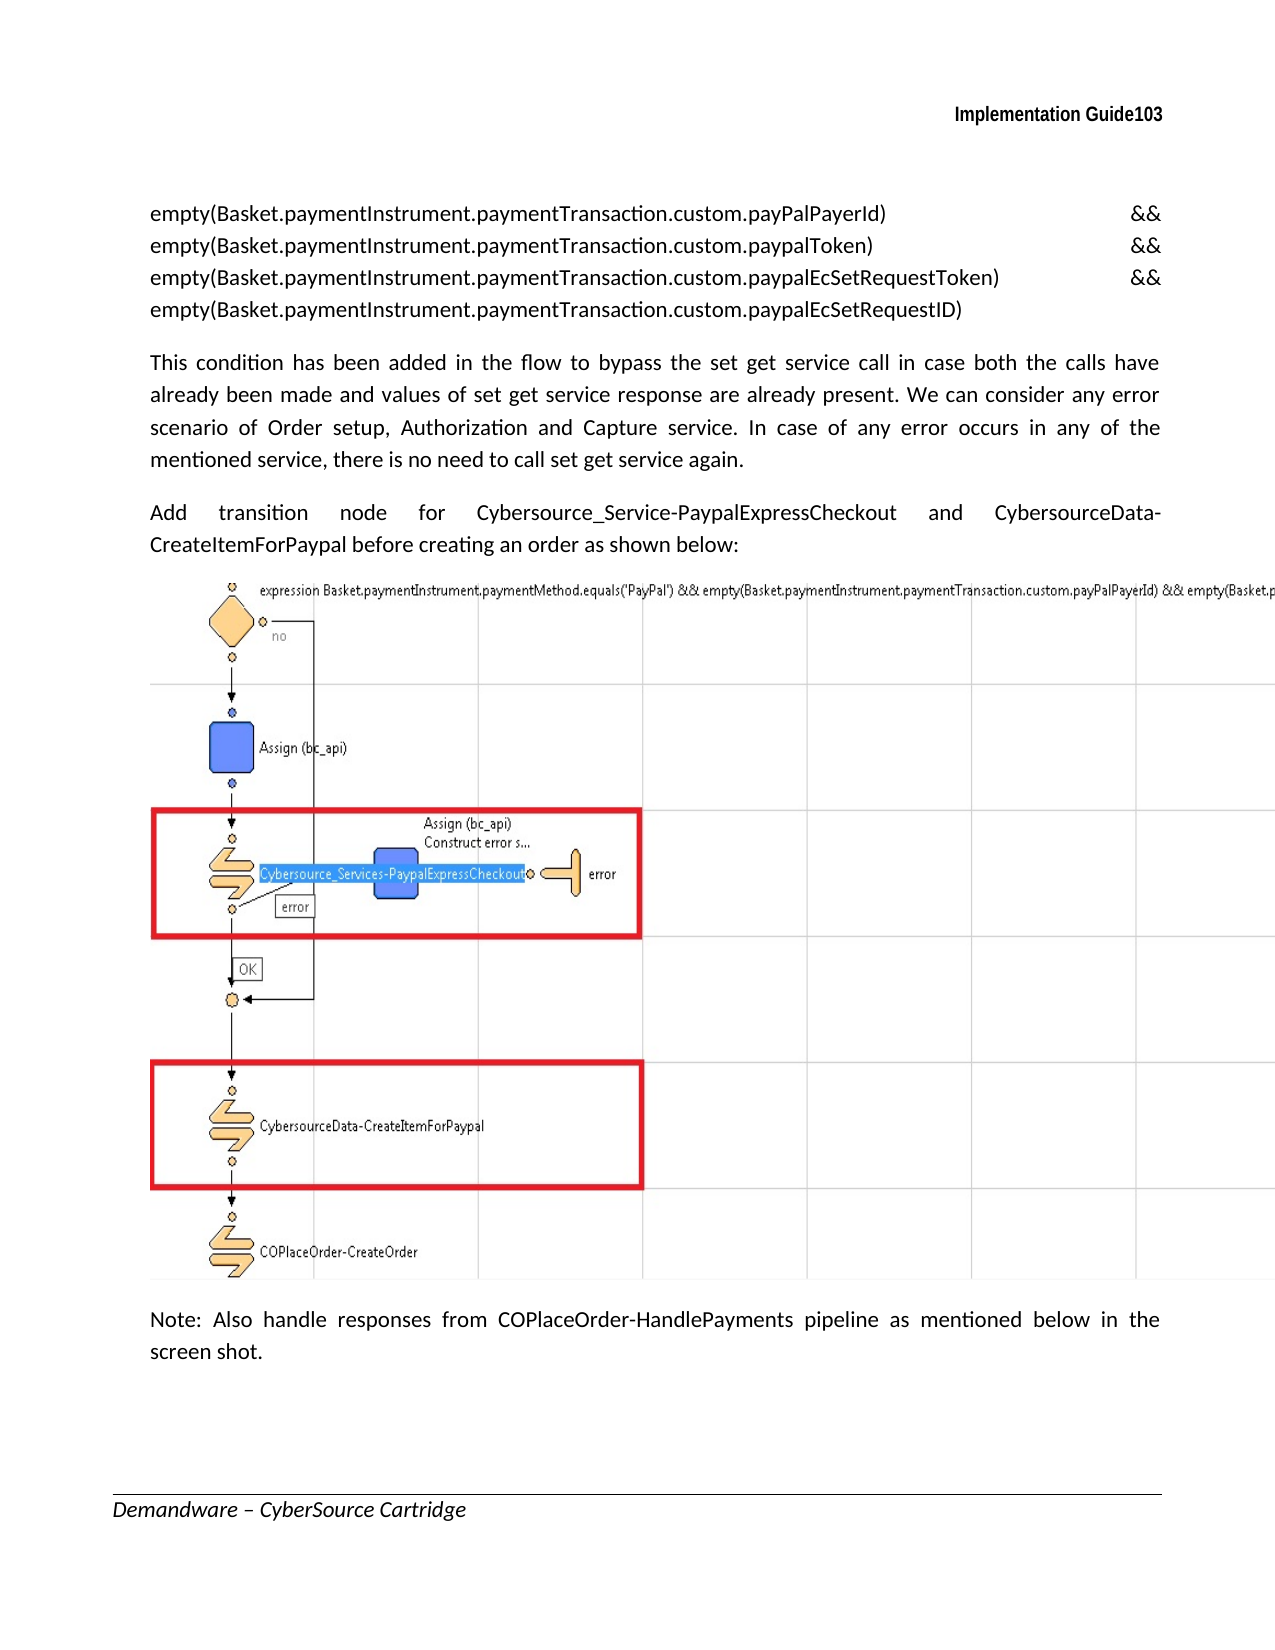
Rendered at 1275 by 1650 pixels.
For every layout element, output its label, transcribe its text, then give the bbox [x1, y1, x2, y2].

text This condition has been added in the flow to bypass the set get service call in case both the calls have already been made and values of set get service response are already present. We can consider any error scenario of Order setup, Authorization and Capture service. In case of any error occurs in any of the mentioned service, there is no need to call set get service again. [150, 348, 1162, 473]
picture [150, 583, 1275, 1280]
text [150, 199, 1162, 323]
text Note: Also handle responses from COPlaceOrder-HandlePayments pipeline as mentioned below in the screen shot. [150, 1305, 1162, 1365]
text Add transition node for Cybersource_Service-PaypalExpressCheckout and CybersourceData-CreateItemForPaypal before creating an order as shown below: [150, 498, 1162, 558]
